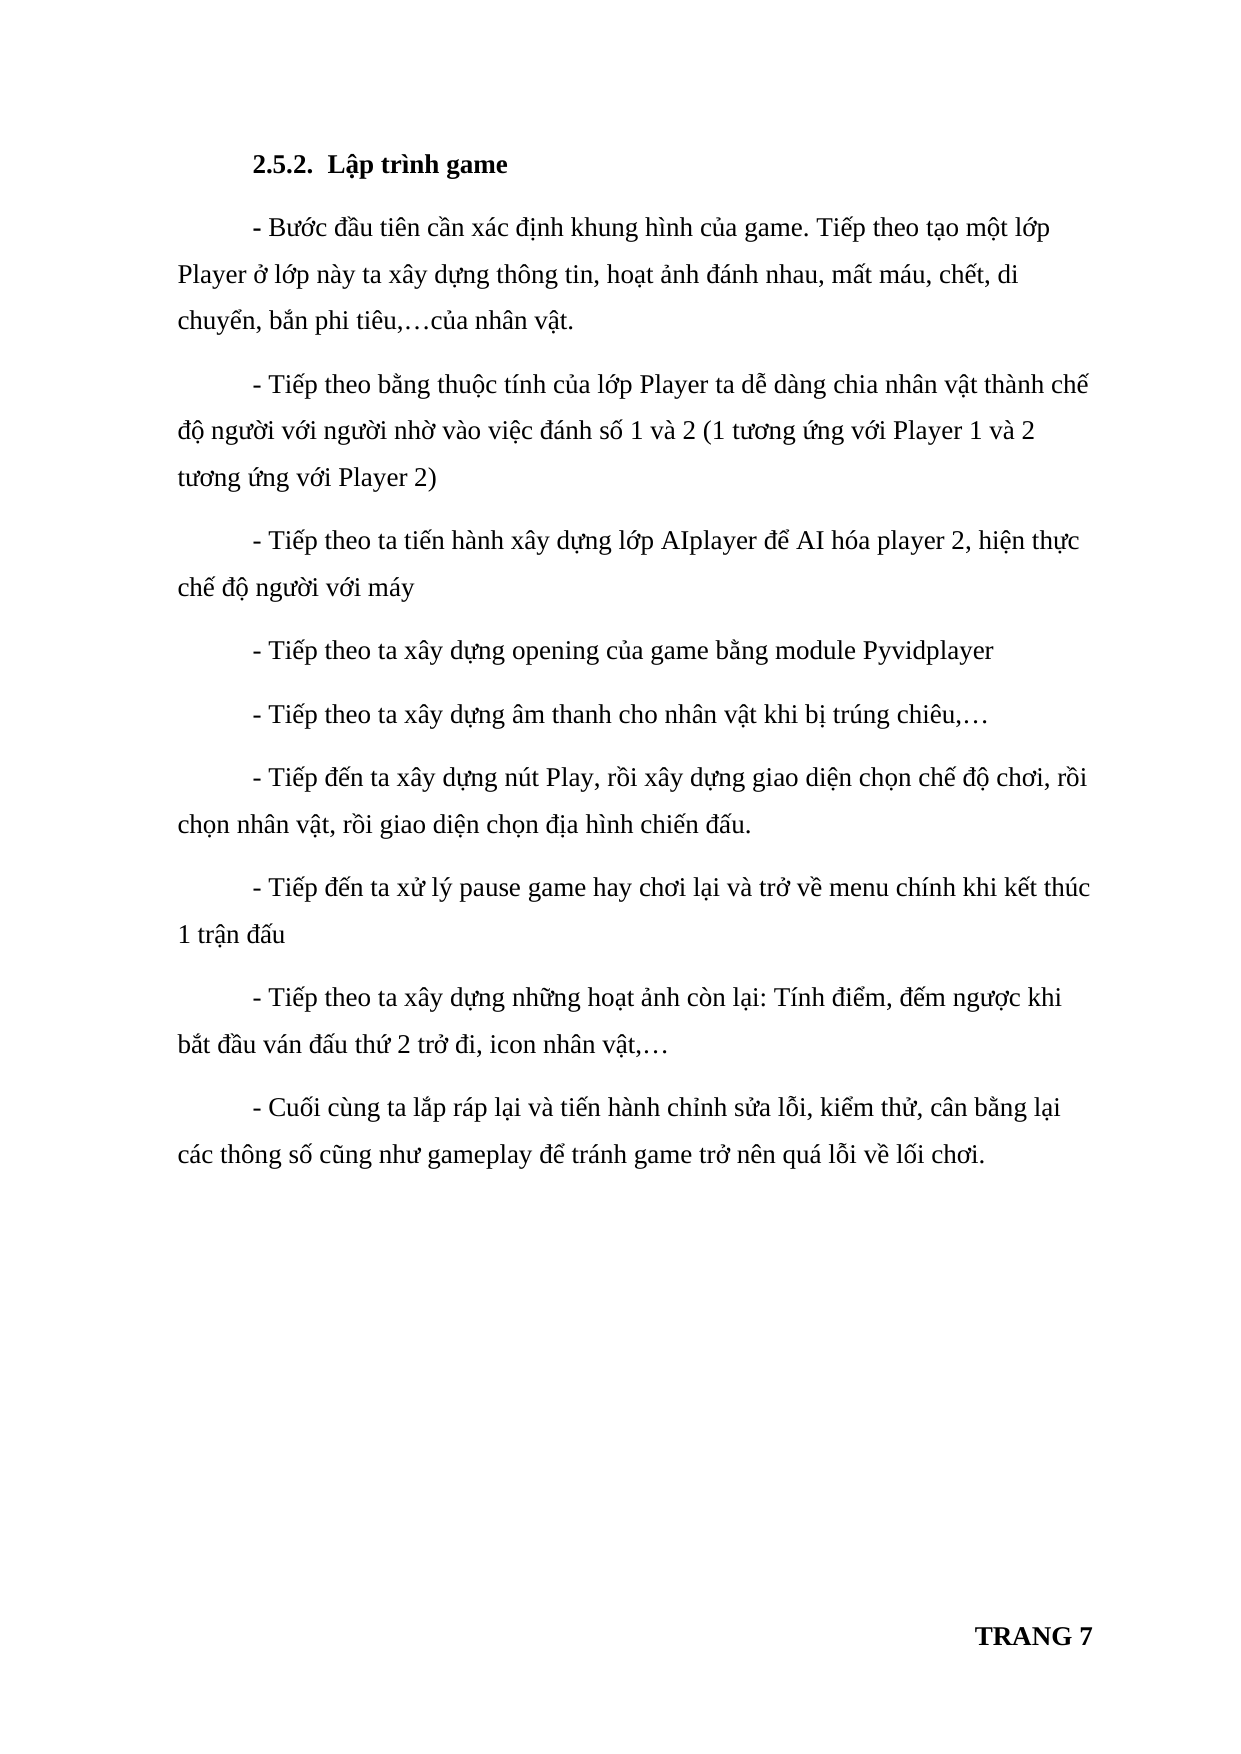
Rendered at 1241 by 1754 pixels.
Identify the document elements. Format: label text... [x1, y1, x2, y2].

text - Cuối cùng ta lắp ráp lại và tiến hành chỉnh sửa lỗi, kiểm thử, cân bằng lại các thông số cũng như gameplay để tránh game trở nên quá lỗi về lối chơi. [177, 1091, 1092, 1169]
list Lập trình game [252, 148, 1092, 179]
text - Tiếp theo bằng thuộc tính của lớp Player ta dễ dàng chia nhân vật thành chế độ người với người nhờ vào việc đánh số 1 và 2 (1 tương ứng với Player 1 và 2 tương ứng với Player 2) [177, 368, 1092, 492]
text - Tiếp theo ta tiến hành xây dựng lớp AIplayer để AI hóa player 2, hiện thực chế độ người với máy [177, 524, 1092, 602]
text - Tiếp đến ta xây dựng nút Play, rồi xây dựng giao diện chọn chế độ chơi, rồi chọn nhân vật, rồi giao diện chọn địa hình chiến đấu. [177, 761, 1092, 839]
text - Bước đầu tiên cần xác định khung hình của game. Tiếp theo tạo một lớp Player ở lớp này ta xây dựng thông tin, hoạt ảnh đánh nhau, mất máu, chết, di chuyển, bắn phi tiêu,…của nhân vật. [177, 211, 1092, 336]
text - Tiếp đến ta xử lý pause game hay chơi lại và trở về menu chính khi kết thúc 1 trận đấu [177, 871, 1092, 949]
text - Tiếp theo ta xây dựng opening của game bằng module Pyvidplayer [177, 634, 1092, 666]
text - Tiếp theo ta xây dựng những hoạt ảnh còn lại: Tính điểm, đếm ngược khi bắt đầu ván đấu thứ 2 trở đi, icon nhân vật,… [177, 981, 1092, 1059]
text - Tiếp theo ta xây dựng âm thanh cho nhân vật khi bị trúng chiêu,… [177, 698, 1092, 729]
